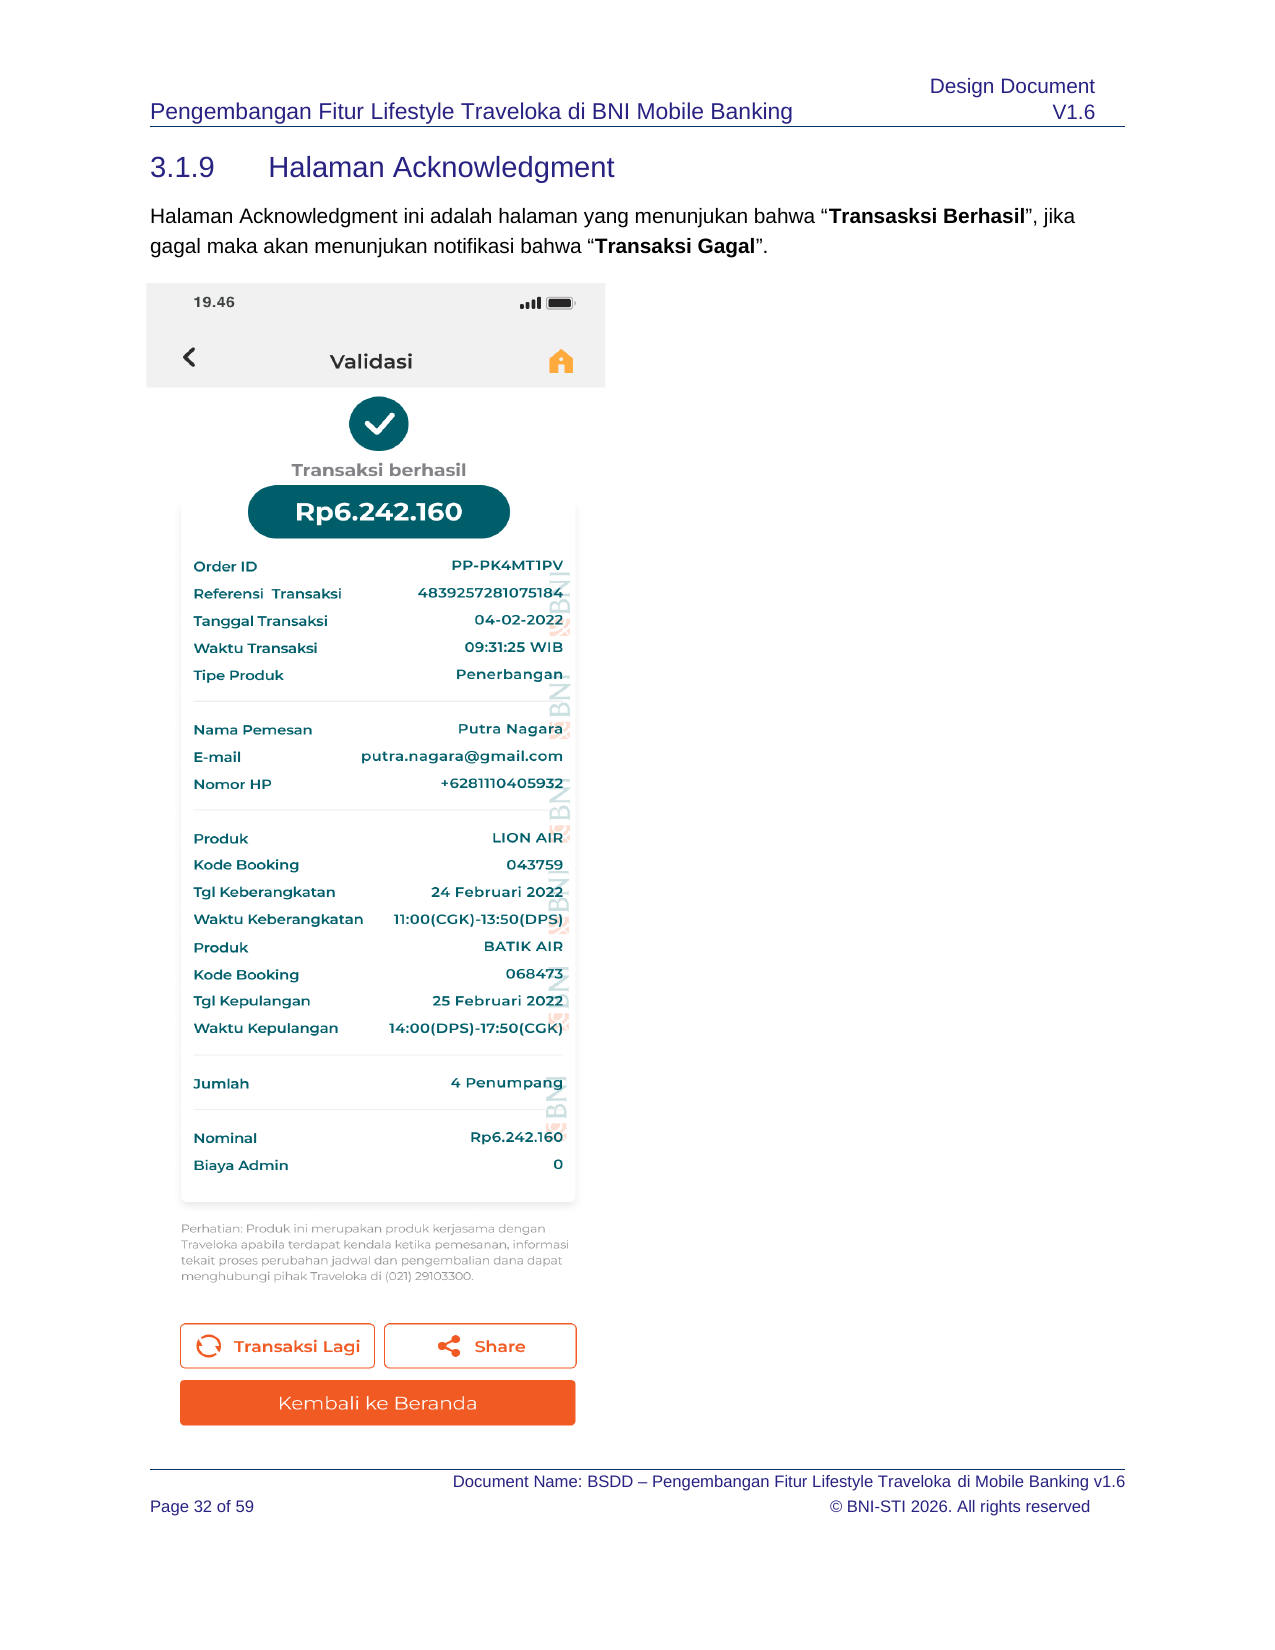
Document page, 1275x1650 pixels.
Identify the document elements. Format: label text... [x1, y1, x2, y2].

picture [146, 283, 606, 1446]
subtitle Halaman Acknowledgment [150, 150, 1125, 183]
text Halaman Acknowledgment ini adalah halaman yang menunjukan bahwa “Transasksi Berhasil”, jika gagal maka akan menunjukan notifikasi bahwa “Transaksi Gagal”. [150, 204, 1125, 258]
